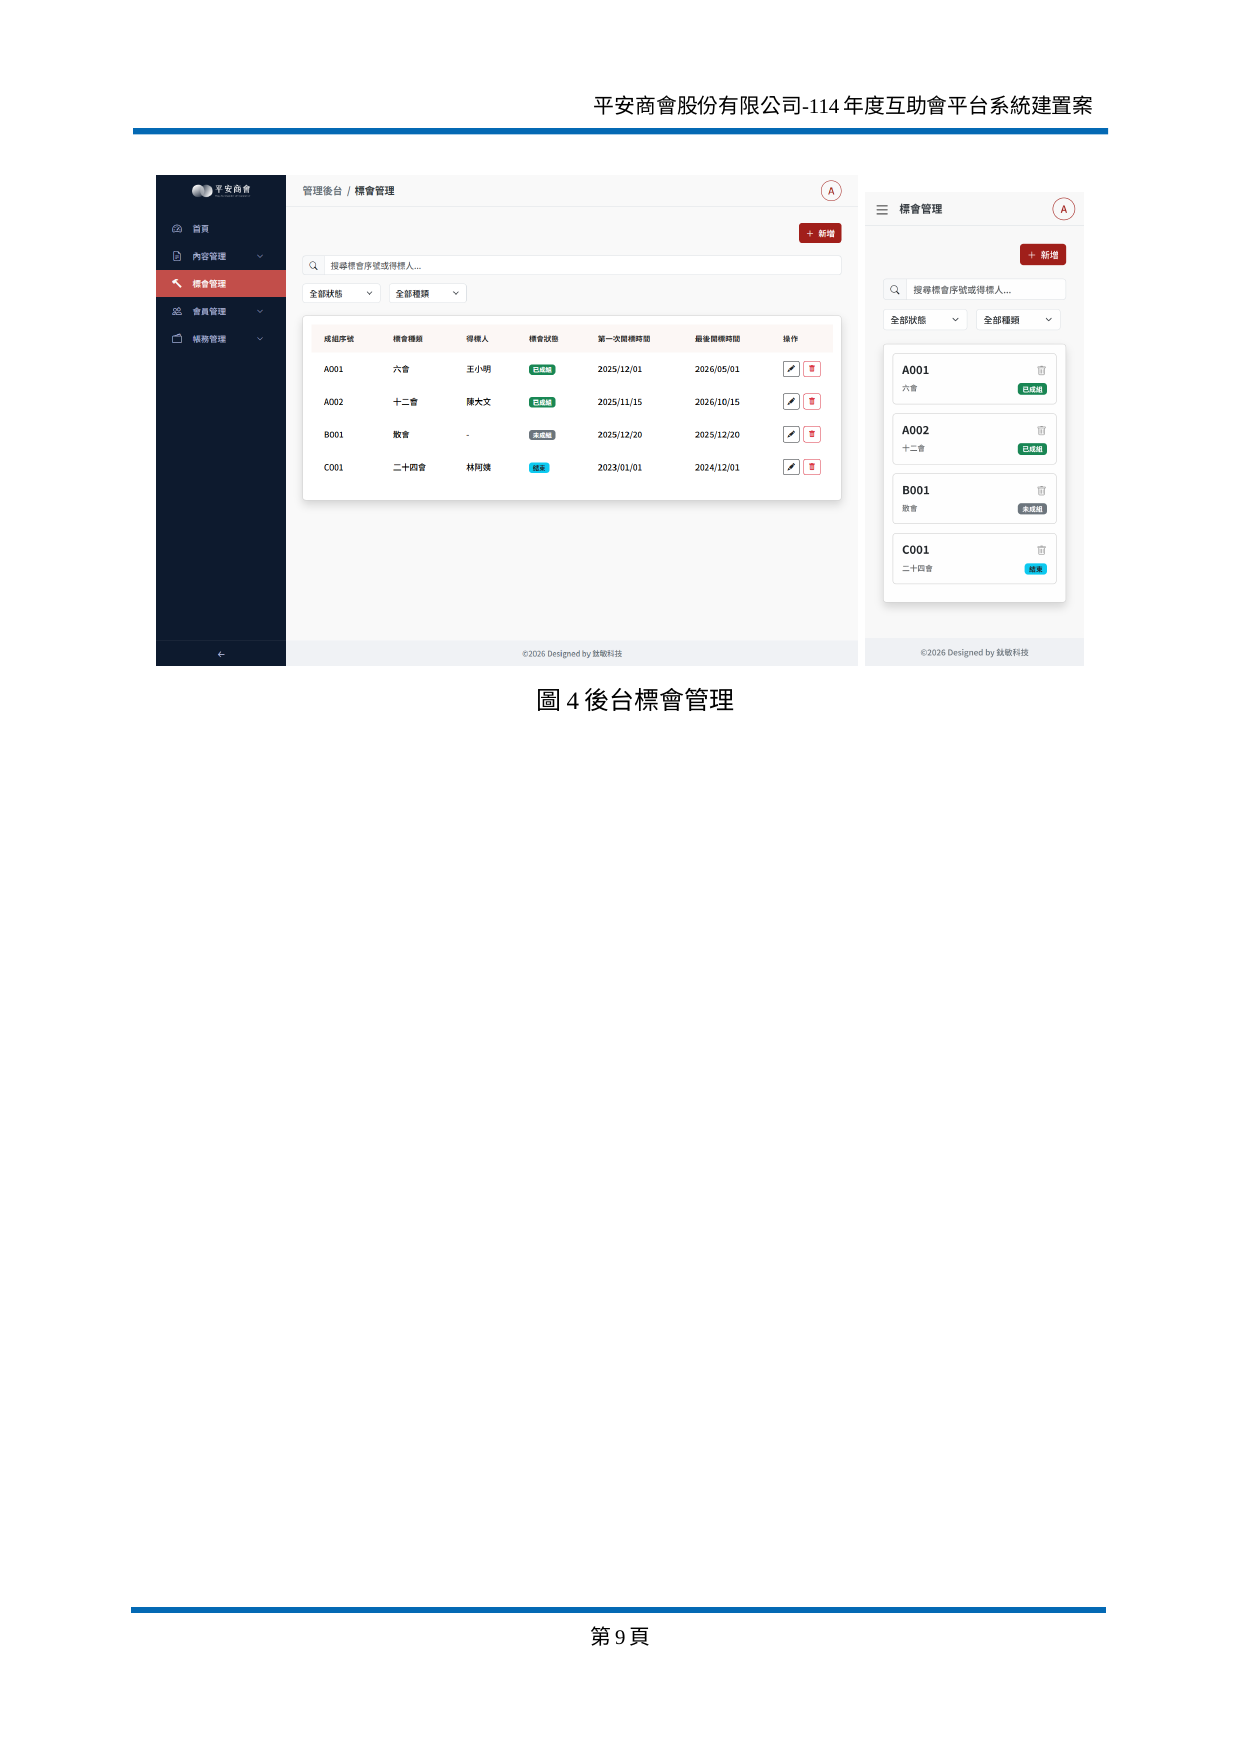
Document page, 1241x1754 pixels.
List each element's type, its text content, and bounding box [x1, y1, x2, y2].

text 圖 4後台標會管理 [179, 678, 1090, 718]
picture [156, 175, 858, 666]
picture [865, 192, 1084, 666]
